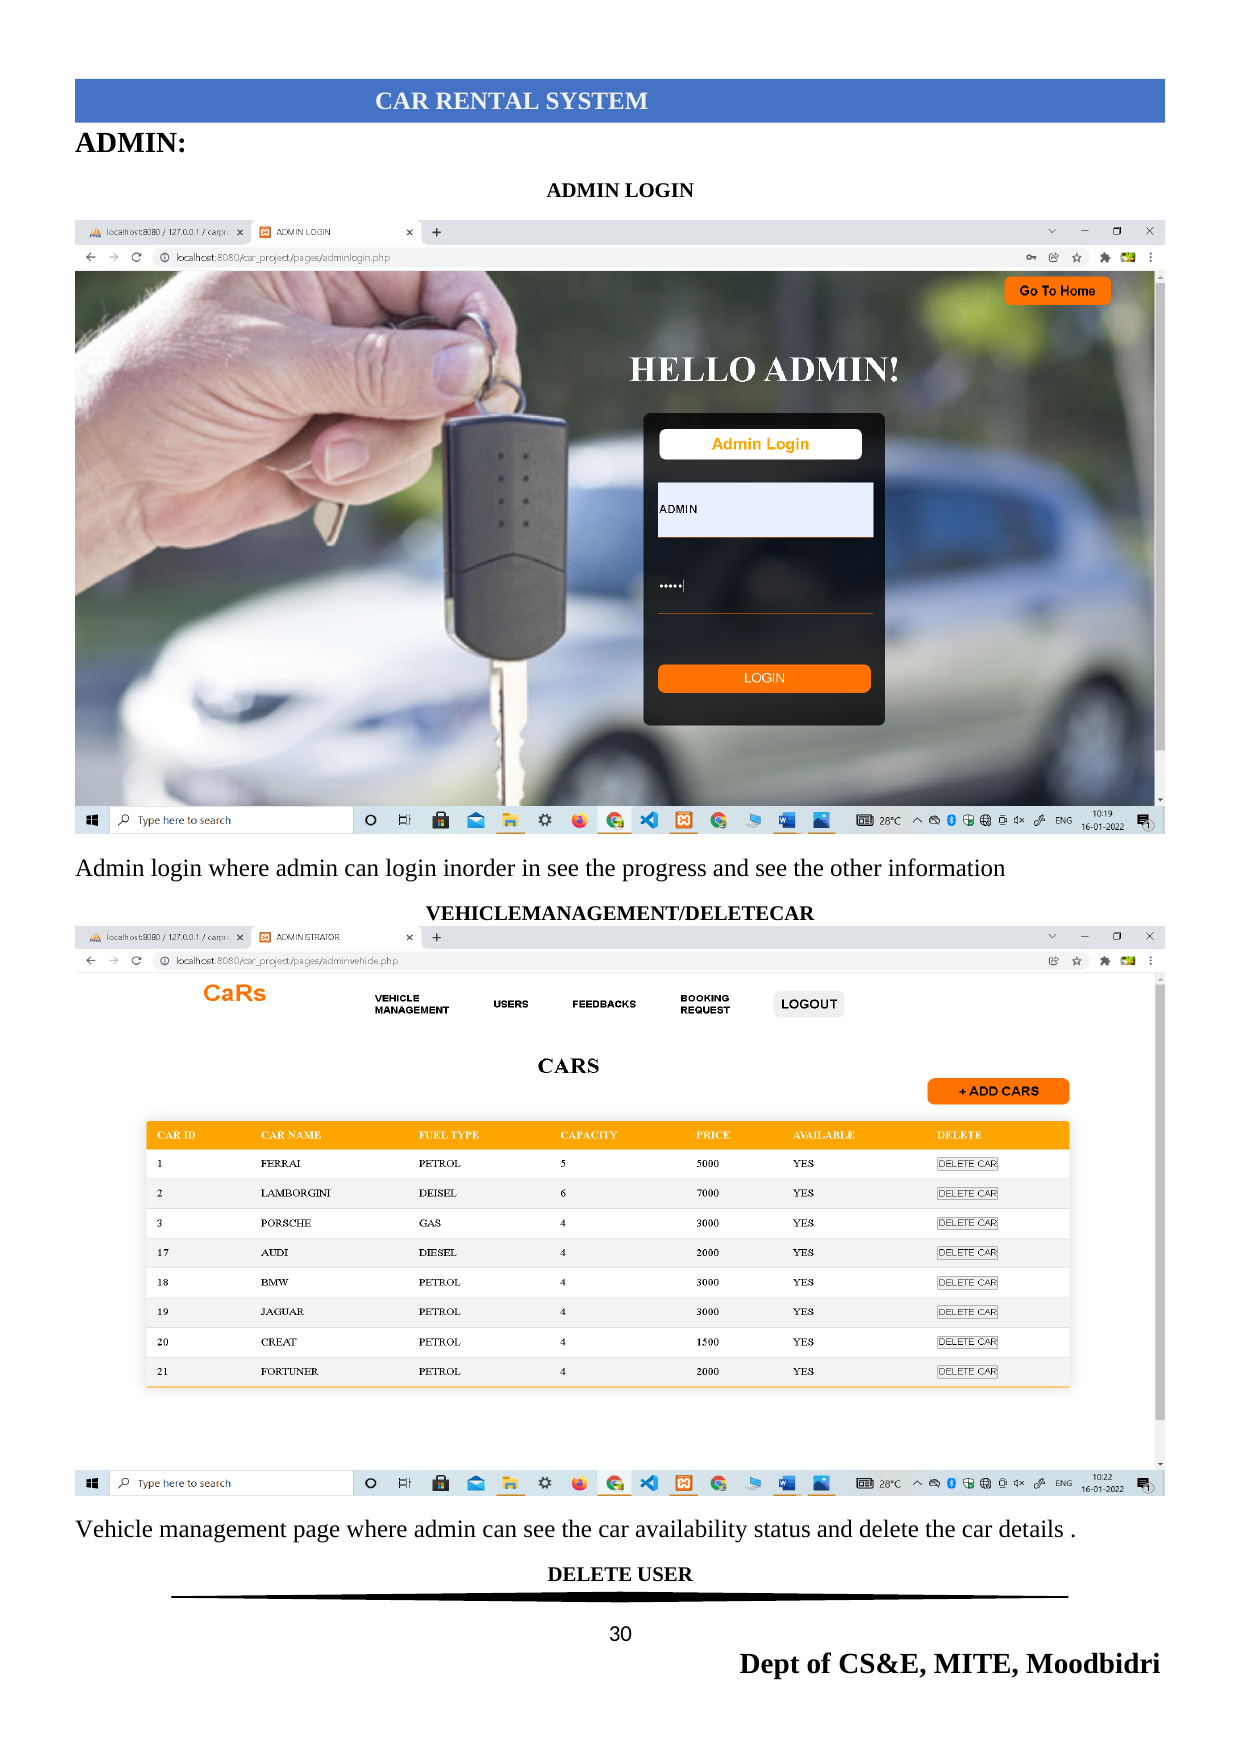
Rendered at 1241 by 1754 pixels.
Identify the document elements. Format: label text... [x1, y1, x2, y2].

picture [75, 926, 1166, 1496]
text DELETE USER [75, 1562, 1165, 1586]
text VEHICLEMANAGEMENT/DELETECAR [75, 901, 1165, 926]
text ADMIN LOGIN [75, 178, 1165, 202]
text Vehicle management page where admin can see the car availability status and delete the car details . [75, 1514, 1165, 1543]
picture [75, 220, 1166, 834]
text ADMIN: [75, 123, 1165, 159]
text Admin login where admin can login inorder in see the progress and see the other information [75, 853, 1165, 882]
